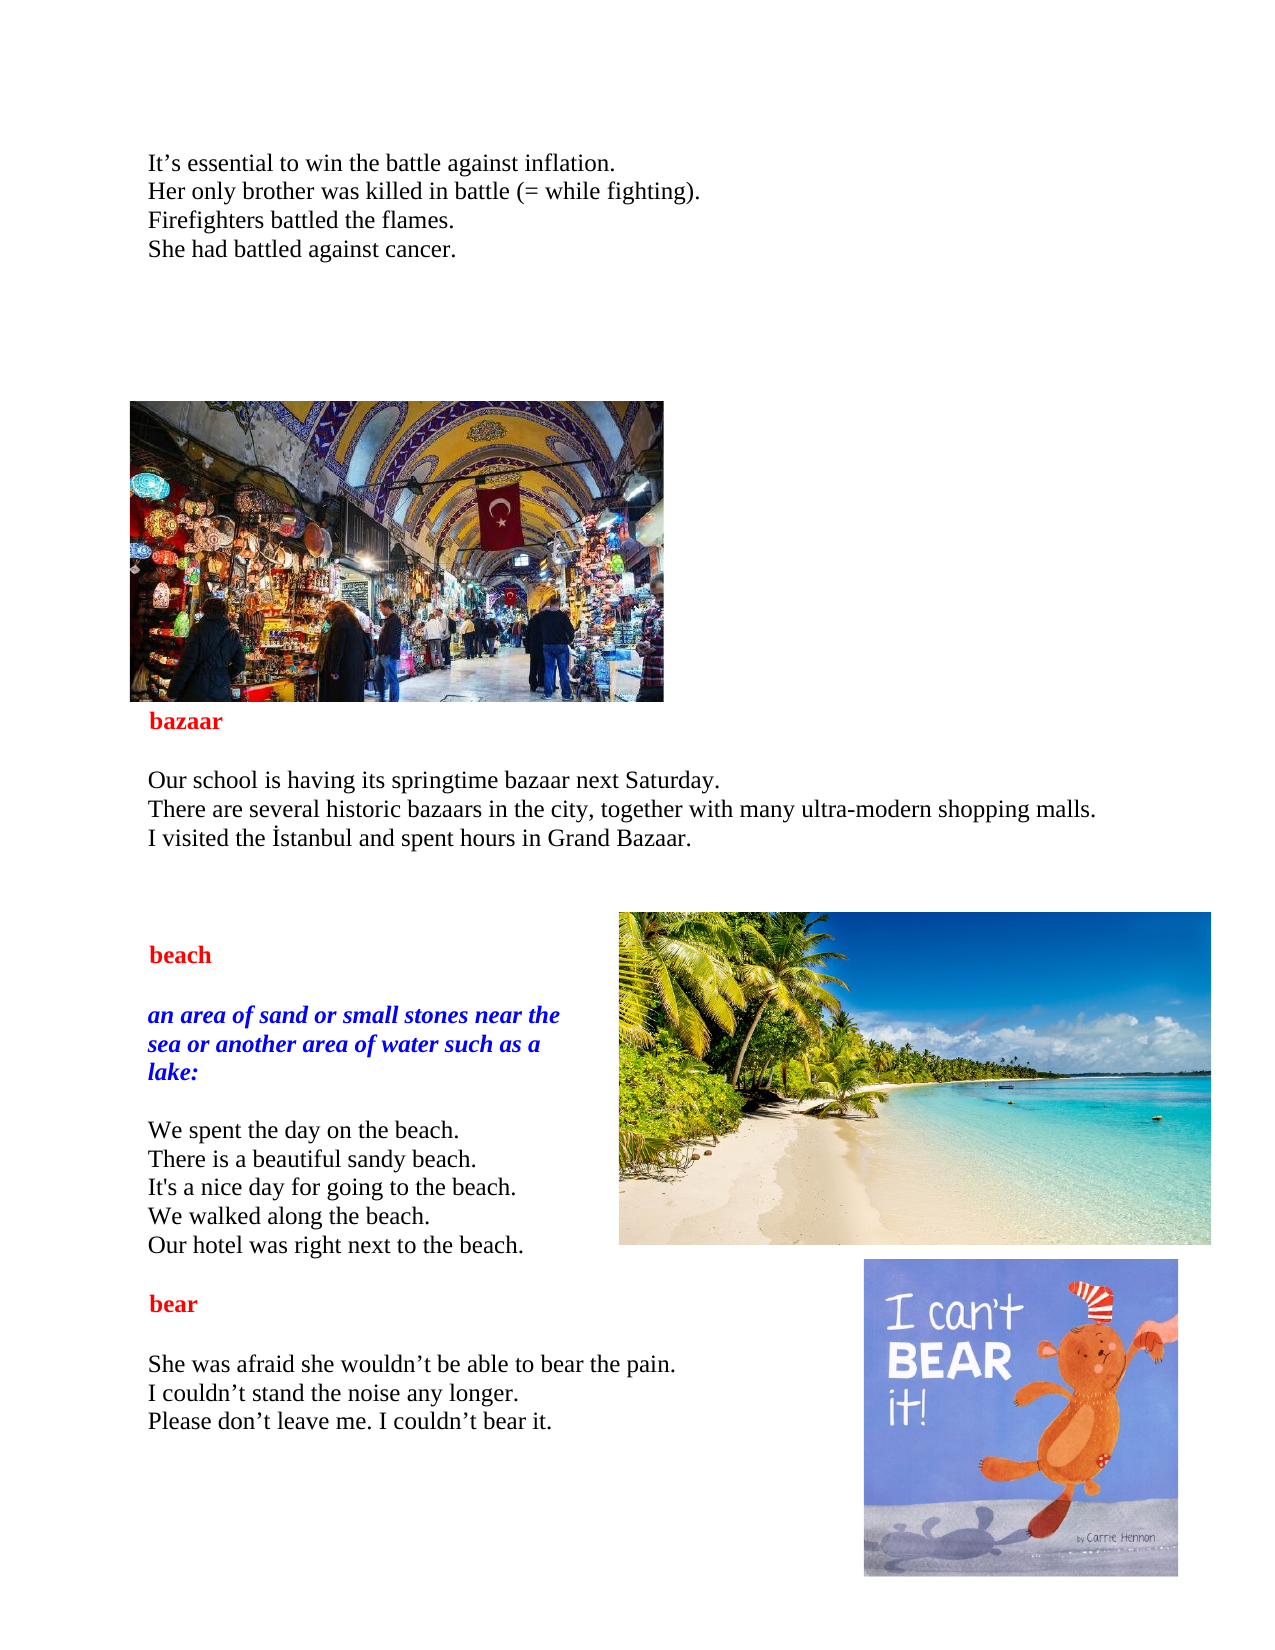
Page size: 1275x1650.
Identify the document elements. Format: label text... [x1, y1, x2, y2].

table_header bear [148, 1288, 494, 1320]
text an area of sand or small stones near the sea or another area of water such as a lake: We spent the day on the beach. There is a beautiful sandy beach. It's a nice day for going to the beach. We walked along the beach. Our hotel was right next to the beach. [148, 1000, 1127, 1259]
picture [129, 401, 664, 702]
picture [862, 1259, 1178, 1575]
picture [617, 912, 1211, 1244]
text She was afraid she wouldn’t be able to bear the pain. I couldn’t stand the noise any longer. Please don’t leave me. I couldn’t bear it. [148, 1349, 862, 1435]
table_header bazaar [148, 705, 494, 736]
text It’s essential to win the battle against inflation. Her only brother was killed in battle (= while fighting). Firefighters battled the flames. She had battled against cancer. [148, 148, 1127, 263]
table_header beach [148, 939, 494, 971]
text Our school is having its springtime bazaar next Saturday. There are several historic bazaars in the city, together with many ultra-modern shopping malls. I visited the İstanbul and spent hours in Grand Bazaar. [148, 766, 1127, 852]
